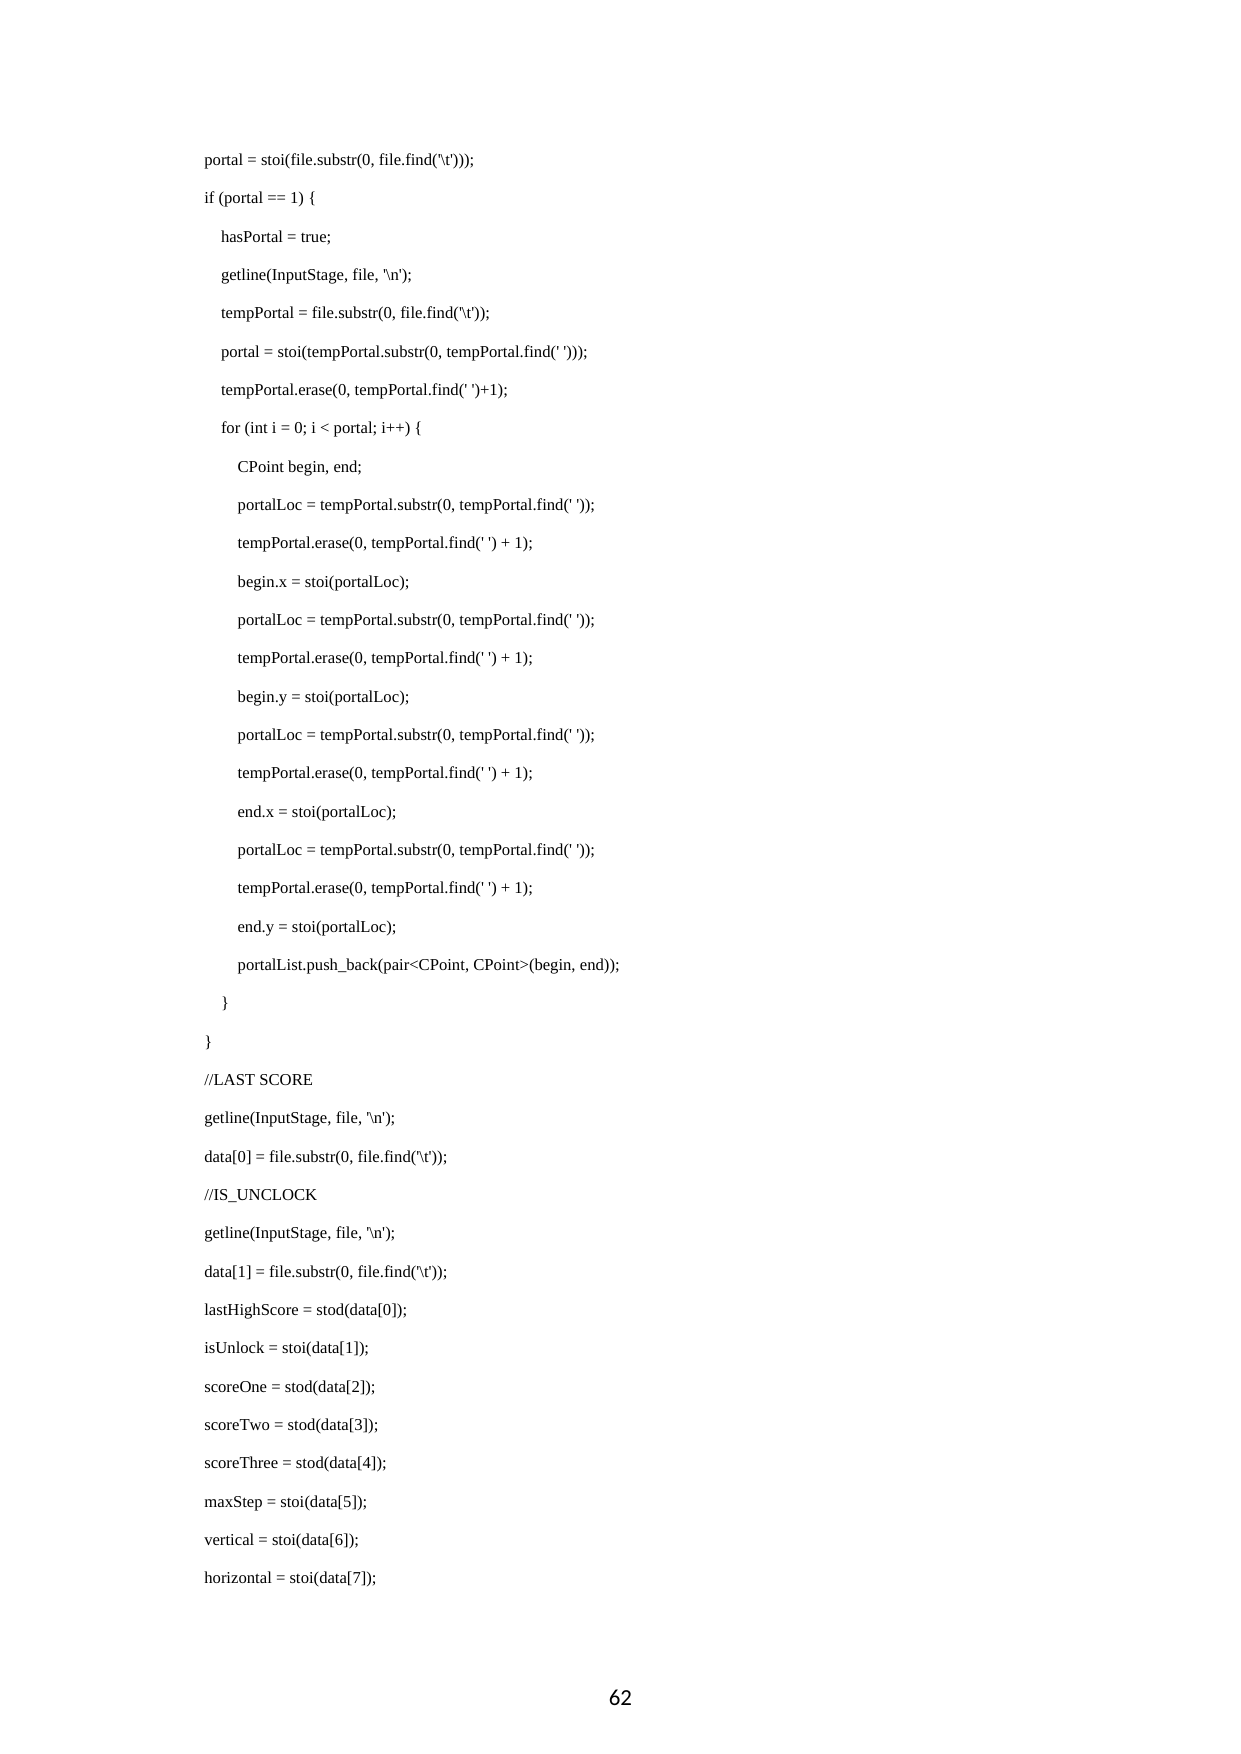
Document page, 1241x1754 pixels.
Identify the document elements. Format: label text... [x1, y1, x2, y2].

list tempPortal.erase(0, tempPortal.find(' ') + 1); [187, 648, 1053, 667]
list end.y = stoi(portalLoc); [187, 917, 1053, 936]
list portal = stoi(file.substr(0, file.find('\t'))); [187, 150, 1053, 169]
list //IS_UNCLOCK [187, 1185, 1053, 1204]
list } [187, 993, 1053, 1012]
list if (portal == 1) { [187, 188, 1053, 207]
list getline(InputStage, file, '\n'); [187, 1223, 1053, 1242]
list CPoint begin, end; [187, 457, 1053, 476]
list data[0] = file.substr(0, file.find('\t')); [187, 1147, 1053, 1166]
list tempPortal.erase(0, tempPortal.find(' ') + 1); [187, 878, 1053, 897]
list hasPortal = true; [187, 227, 1053, 246]
list tempPortal = file.substr(0, file.find('\t')); [187, 303, 1053, 322]
list portalLoc = tempPortal.substr(0, tempPortal.find(' ')); [187, 610, 1053, 629]
list tempPortal.erase(0, tempPortal.find(' ') + 1); [187, 763, 1053, 782]
list horizontal = stoi(data[7]); [187, 1568, 1053, 1587]
list isUnlock = stoi(data[1]); [187, 1338, 1053, 1357]
list getline(InputStage, file, '\n'); [187, 1108, 1053, 1127]
list begin.x = stoi(portalLoc); [187, 572, 1053, 591]
list begin.y = stoi(portalLoc); [187, 687, 1053, 706]
list portalLoc = tempPortal.substr(0, tempPortal.find(' ')); [187, 840, 1053, 859]
list for (int i = 0; i < portal; i++) { [187, 418, 1053, 437]
list scoreThree = stod(data[4]); [187, 1453, 1053, 1472]
list maxStep = stoi(data[5]); [187, 1492, 1053, 1511]
list tempPortal.erase(0, tempPortal.find(' ')+1); [187, 380, 1053, 399]
list tempPortal.erase(0, tempPortal.find(' ') + 1); [187, 533, 1053, 552]
list portal = stoi(tempPortal.substr(0, tempPortal.find(' '))); [187, 342, 1053, 361]
list portalList.push_back(pair<CPoint, CPoint>(begin, end)); [187, 955, 1053, 974]
list //LAST SCORE [187, 1070, 1053, 1089]
list scoreOne = stod(data[2]); [187, 1377, 1053, 1396]
list getline(InputStage, file, '\n'); [187, 265, 1053, 284]
list scoreTwo = stod(data[3]); [187, 1415, 1053, 1434]
list portalLoc = tempPortal.substr(0, tempPortal.find(' ')); [187, 495, 1053, 514]
list data[1] = file.substr(0, file.find('\t')); [187, 1262, 1053, 1281]
list end.x = stoi(portalLoc); [187, 802, 1053, 821]
list lastHighScore = stod(data[0]); [187, 1300, 1053, 1319]
list portalLoc = tempPortal.substr(0, tempPortal.find(' ')); [187, 725, 1053, 744]
list vertical = stoi(data[6]); [187, 1530, 1053, 1549]
list } [187, 1032, 1053, 1051]
